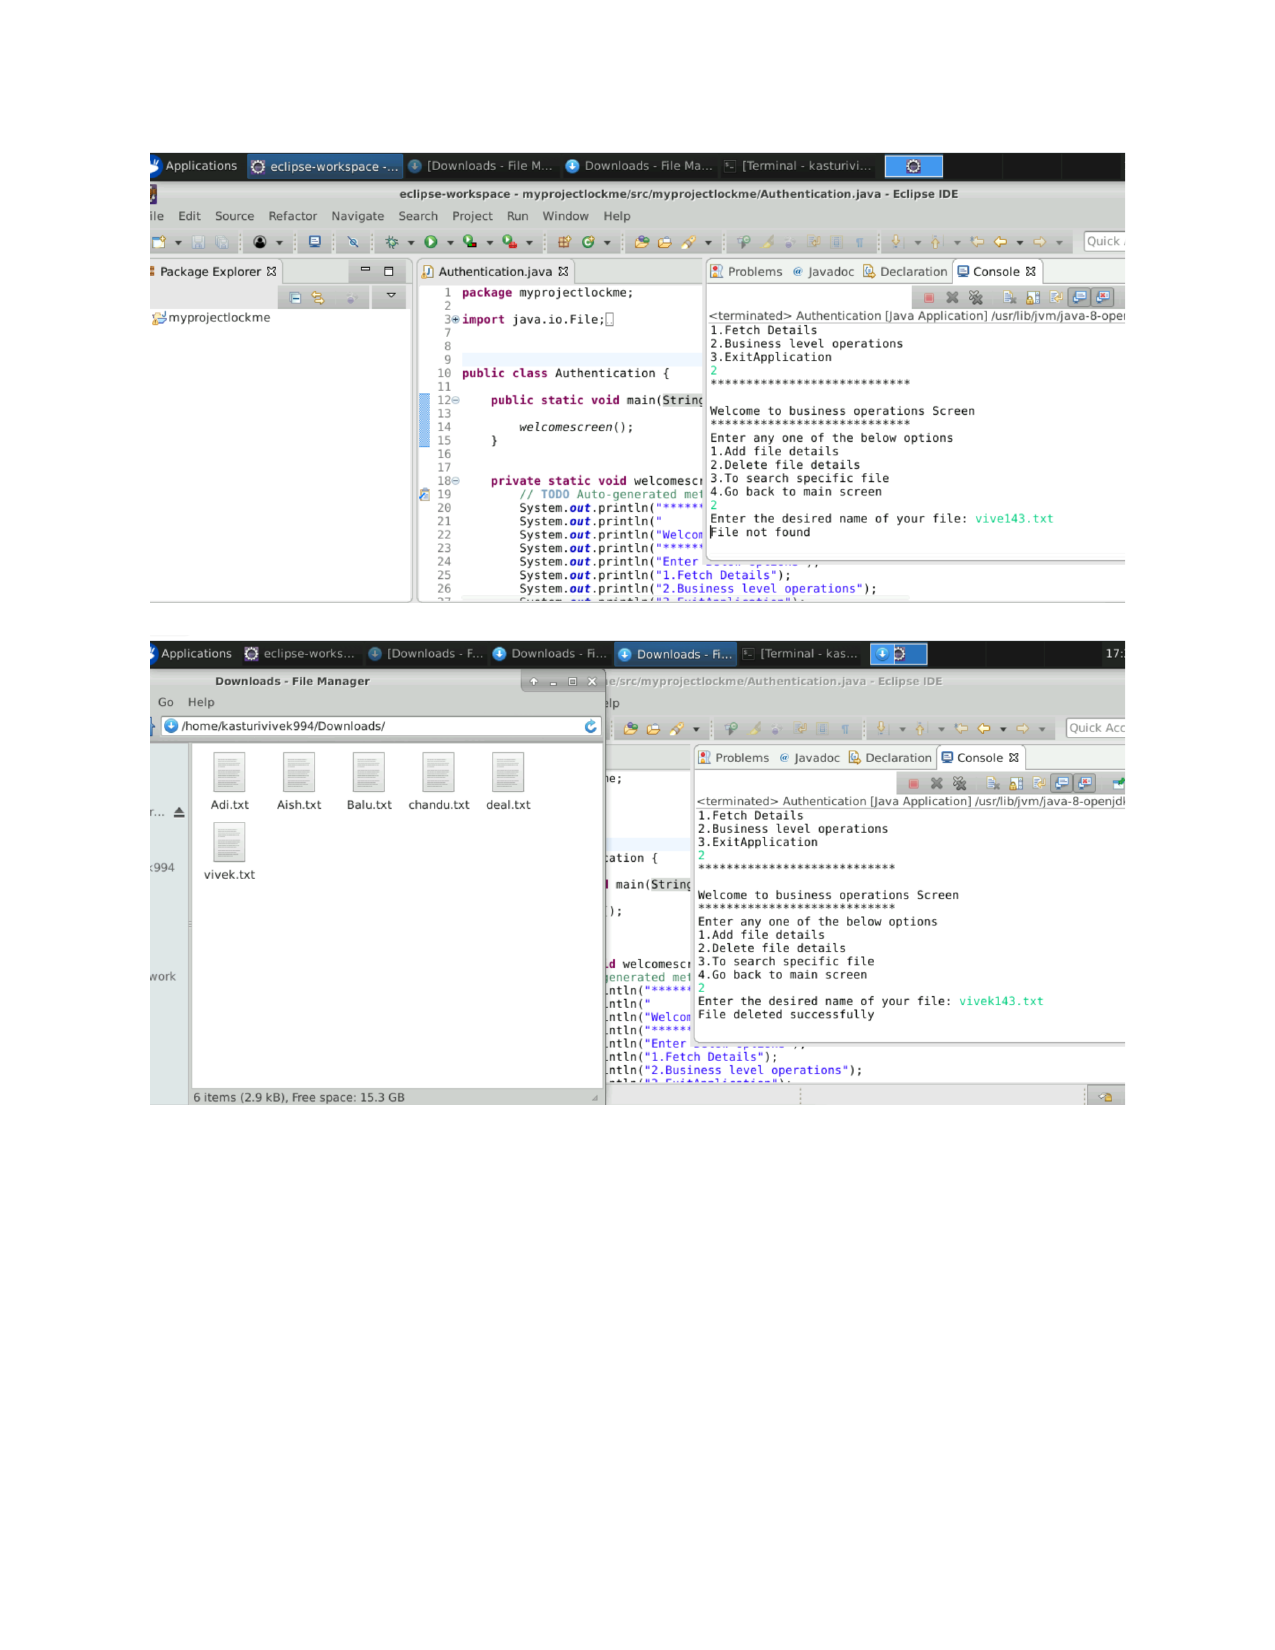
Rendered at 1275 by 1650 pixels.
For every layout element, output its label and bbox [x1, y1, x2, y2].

picture [150, 635, 1125, 1105]
picture [150, 150, 1125, 603]
